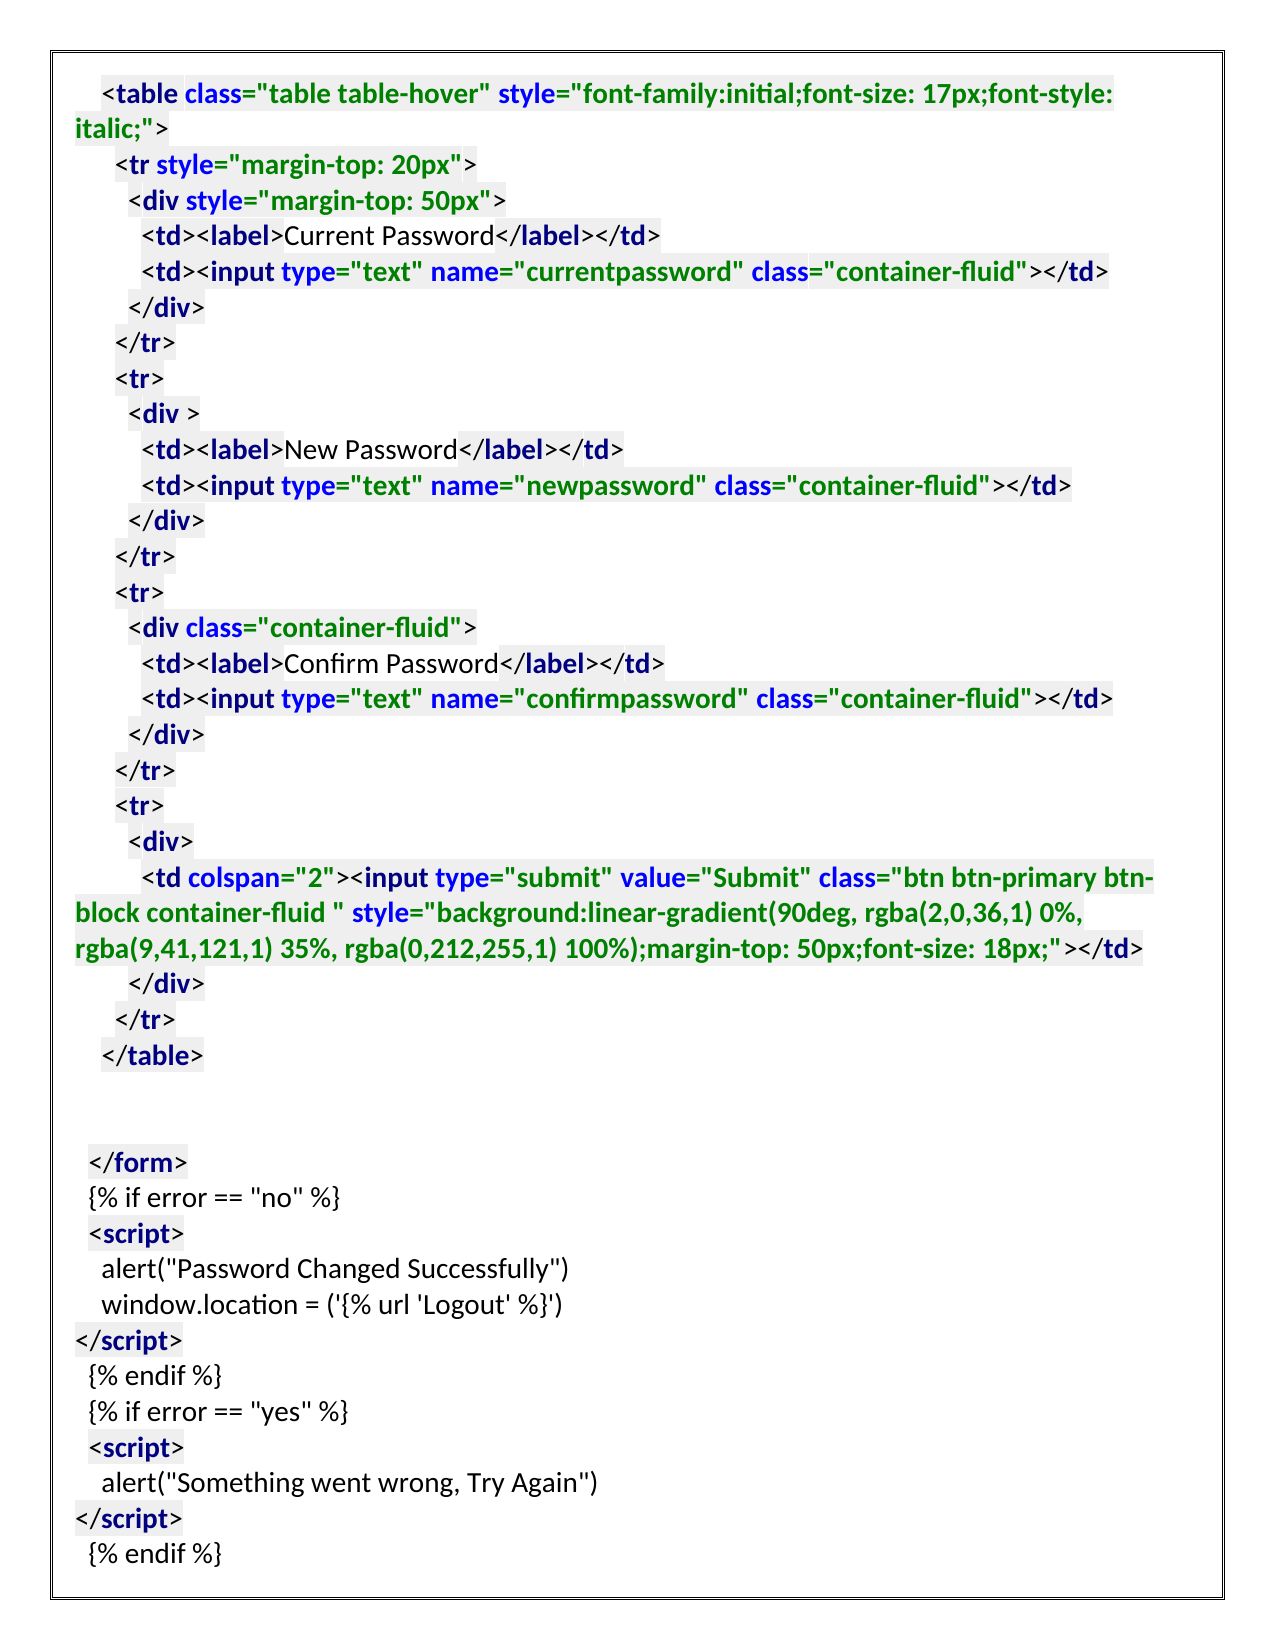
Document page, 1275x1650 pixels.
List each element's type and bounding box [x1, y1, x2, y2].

text [75, 75, 1200, 1571]
